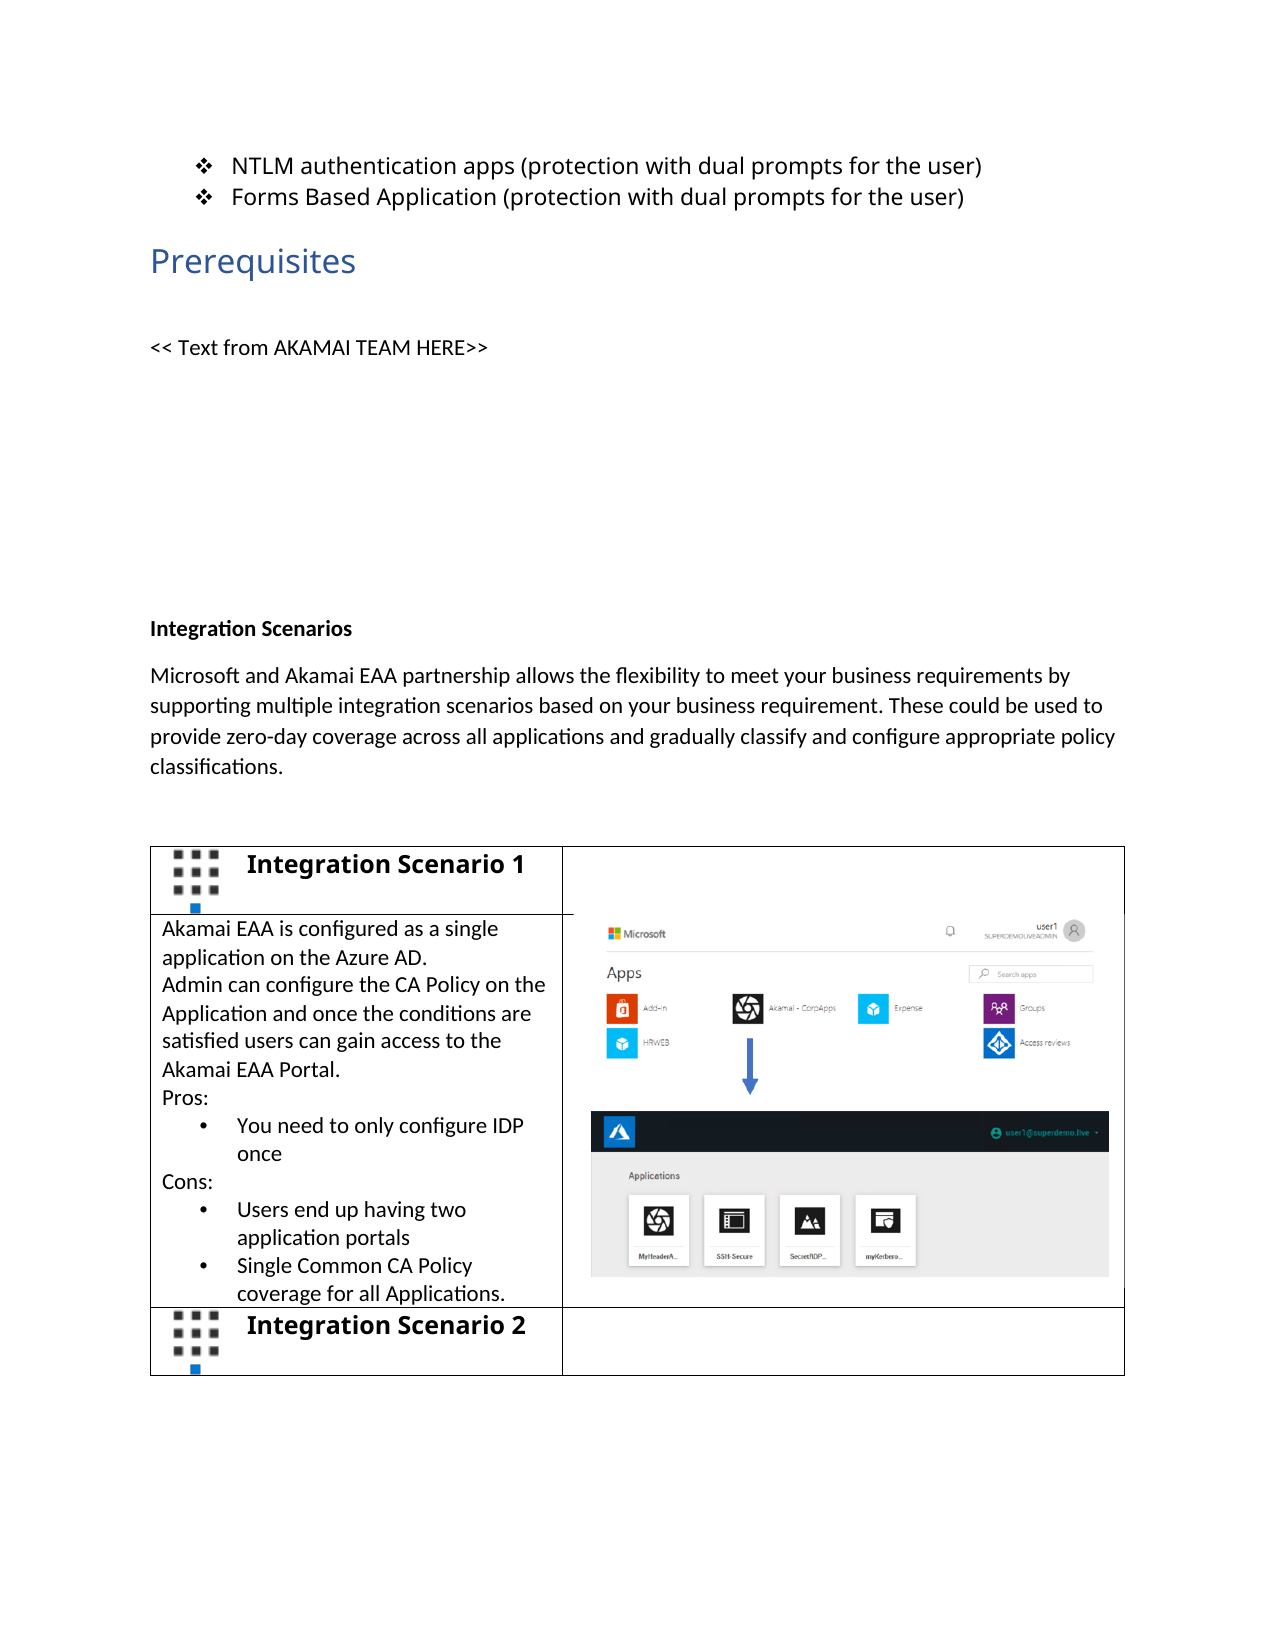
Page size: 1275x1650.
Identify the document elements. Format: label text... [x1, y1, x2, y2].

picture [573, 914, 1125, 1288]
list NTLM authentication apps (protection with dual prompts for the user) [194, 150, 1125, 181]
table_header [563, 847, 1124, 913]
text Integration Scenarios [150, 614, 1125, 643]
text Microsoft and Akamai EAA partnership allows the flexibility to meet your business requirements by supporting multiple integration scenarios based on your business requirement. These could be used to provide zero-day coverage across all applications and gradually classify and configure appropriate policy classifications. [150, 661, 1125, 780]
list Forms Based Application (protection with dual prompts for the user) [194, 181, 1125, 212]
text << Text from AKAMAI TEAM HERE>> [150, 333, 1125, 361]
table_cell Integration Scenario 2 [151, 1308, 562, 1374]
table_cell [563, 1308, 1124, 1374]
table_cell [563, 915, 1124, 1307]
subtitle Prerequisites [150, 237, 1125, 283]
table_cell Akamai EAA is configured as a single application on the Azure AD. Admin can configure the CA Policy on the Application and once the conditions are satisfied users can gain access to the Akamai EAA Portal. Pros: You need to only configure IDP once Cons: Users end up having two application portals Single Common CA Policy coverage for all Applications. [151, 915, 562, 1307]
table_header Integration Scenario 1 [151, 847, 562, 913]
